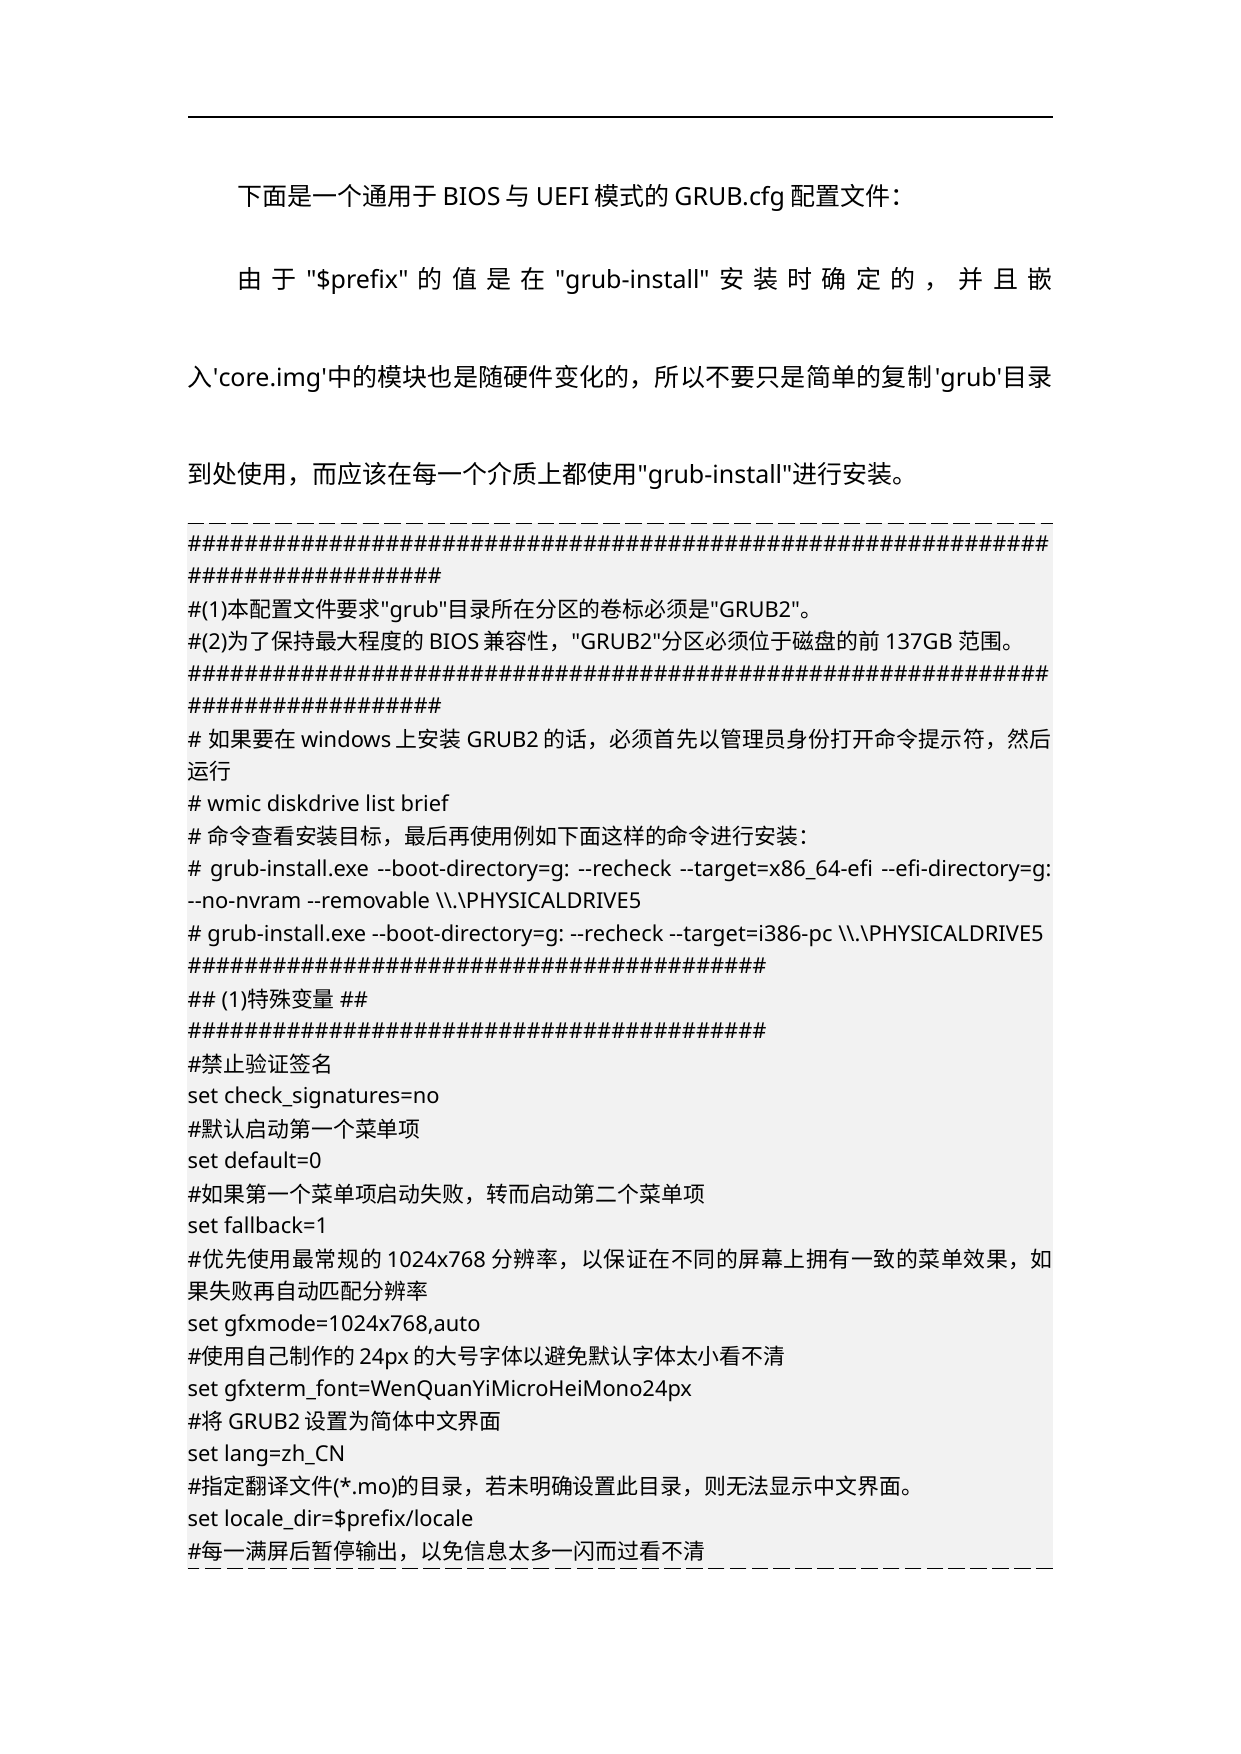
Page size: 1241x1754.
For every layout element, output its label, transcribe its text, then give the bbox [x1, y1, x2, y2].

text set check_signatures=no [187, 1079, 1053, 1111]
text # grub-install.exe --boot-directory=g: --recheck --target=x86_64-efi --efi-directory=g: --no-nvram --removable \\.\PHYSICALDRIVE5 [187, 851, 1053, 916]
text #使用自己制作的24px的大号字体以避免默认字体太小看不清 [187, 1339, 1053, 1371]
text #将GRUB2设置为简体中文界面 [187, 1404, 1053, 1436]
text 由于"$prefix"的值是在"grub-install"安装时确定的，并且嵌入'core.img'中的模块也是随硬件变化的，所以不要只是简单的复制'grub'目录到处使用，而应该在每一个介质上都使用"grub-install"进行安装。 [187, 245, 1053, 505]
text set gfxterm_font=WenQuanYiMicroHeiMono24px [187, 1371, 1053, 1404]
text #默认启动第一个菜单项 [187, 1111, 1053, 1144]
text ## (1)特殊变量 ## [187, 981, 1053, 1014]
text ############################################################################### [187, 656, 1053, 721]
text #如果第一个菜单项启动失败，转而启动第二个菜单项 [187, 1176, 1053, 1209]
text set fallback=1 [187, 1209, 1053, 1241]
text # grub-install.exe --boot-directory=g: --recheck --target=i386-pc \\.\PHYSICALDRIVE5 [187, 916, 1053, 949]
text #(1)本配置文件要求"grub"目录所在分区的卷标必须是"GRUB2"。 [187, 591, 1053, 624]
text set gfxmode=1024x768,auto [187, 1306, 1053, 1339]
text ############################################################################### [187, 523, 1053, 591]
text set lang=zh_CN [187, 1436, 1053, 1469]
text #禁止验证签名 [187, 1046, 1053, 1079]
text set locale_dir=$prefix/locale [187, 1501, 1053, 1531]
text #每一满屏后暂停输出，以免信息太多一闪而过看不清 [187, 1531, 1053, 1569]
text #(2)为了保持最大程度的BIOS兼容性，"GRUB2"分区必须位于磁盘的前 137GB 范围。 [187, 624, 1053, 656]
text # wmic diskdrive list brief [187, 786, 1053, 819]
text #指定翻译文件(*.mo)的目录，若未明确设置此目录，则无法显示中文界面。 [187, 1469, 1053, 1501]
text ######################################### [187, 949, 1053, 981]
text # 命令查看安装目标，最后再使用例如下面这样的命令进行安装： [187, 819, 1053, 851]
text #优先使用最常规的1024x768分辨率，以保证在不同的屏幕上拥有一致的菜单效果，如果失败再自动匹配分辨率 [187, 1241, 1053, 1306]
text set default=0 [187, 1144, 1053, 1176]
text ######################################### [187, 1014, 1053, 1046]
text 下面是一个通用于BIOS与UEFI模式的GRUB.cfg配置文件： [187, 162, 1053, 227]
text # 如果要在windows上安装GRUB2的话，必须首先以管理员身份打开命令提示符，然后运行 [187, 721, 1053, 786]
